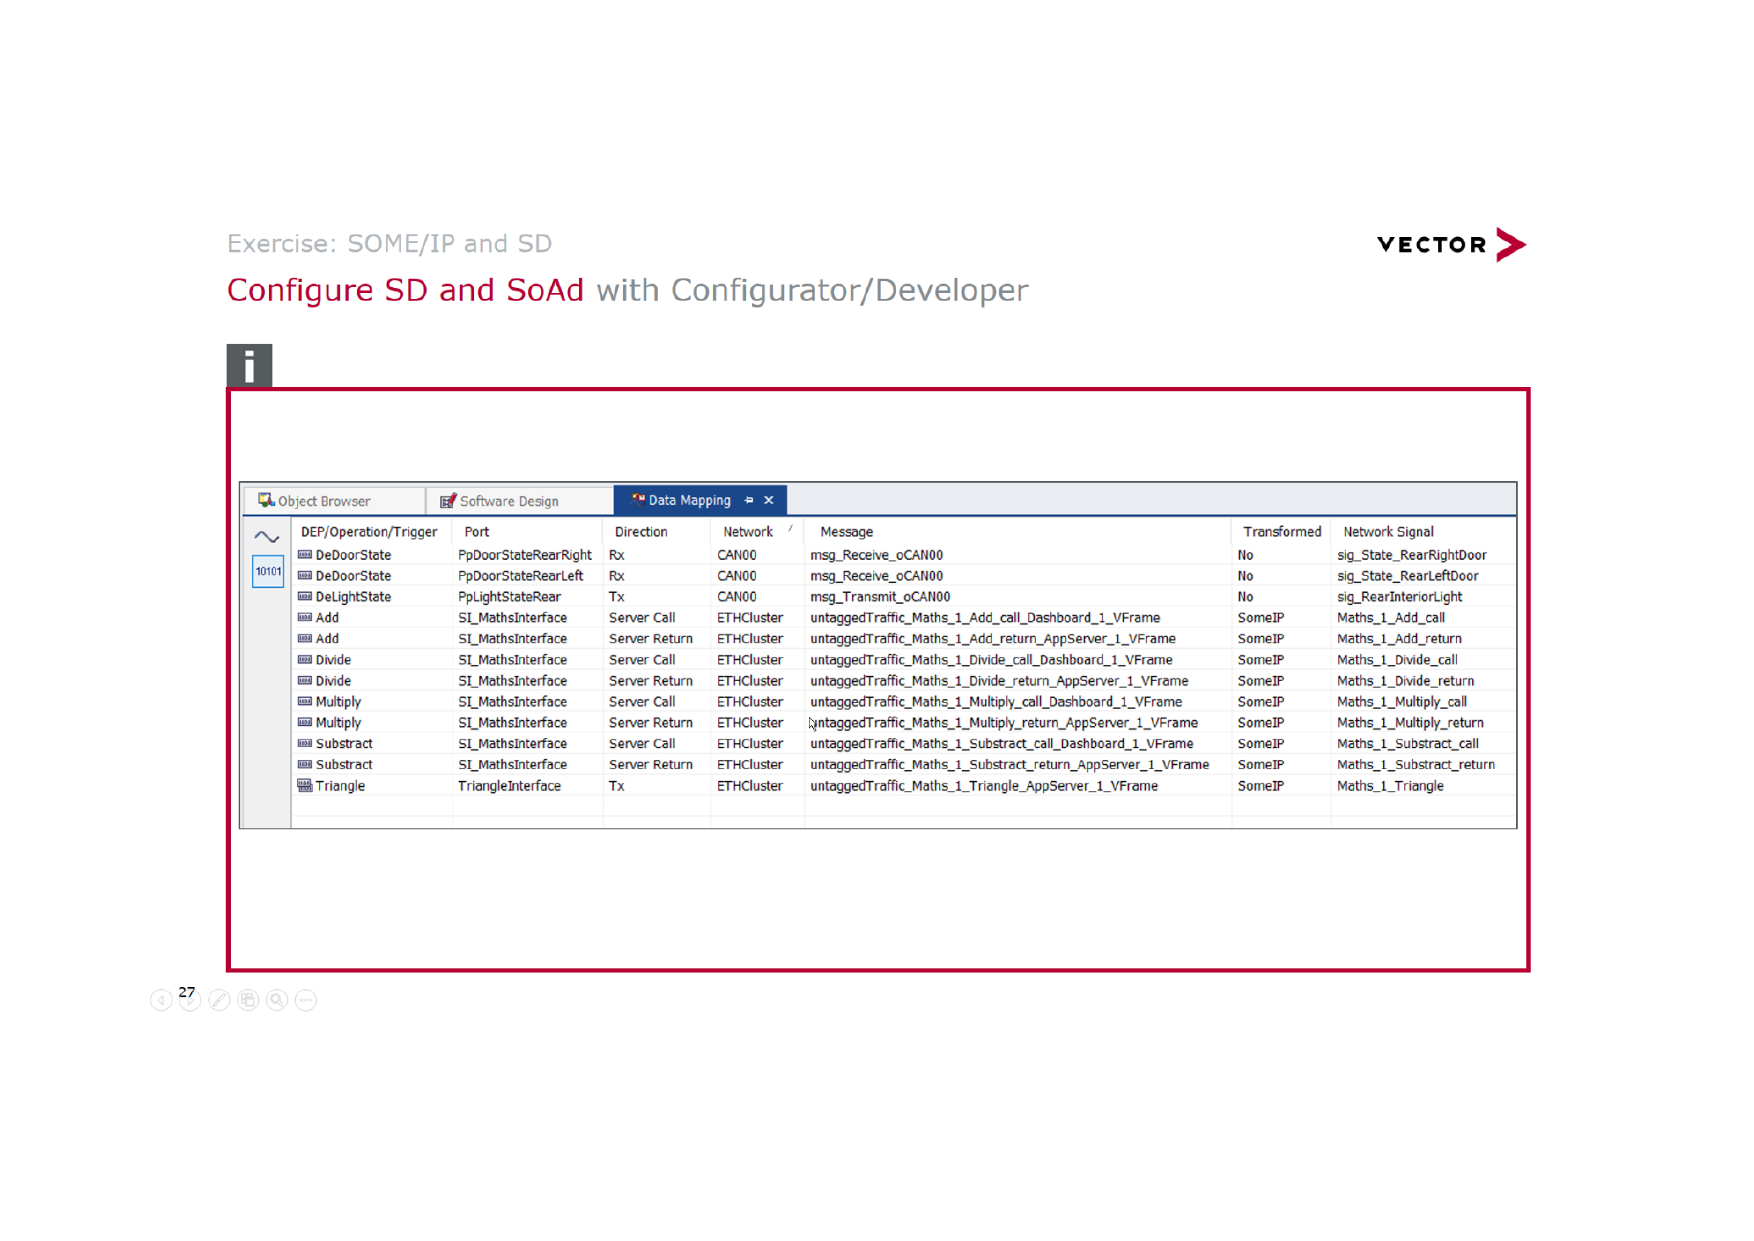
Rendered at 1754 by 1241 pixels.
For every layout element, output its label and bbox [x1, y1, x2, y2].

picture [150, 197, 1604, 1014]
